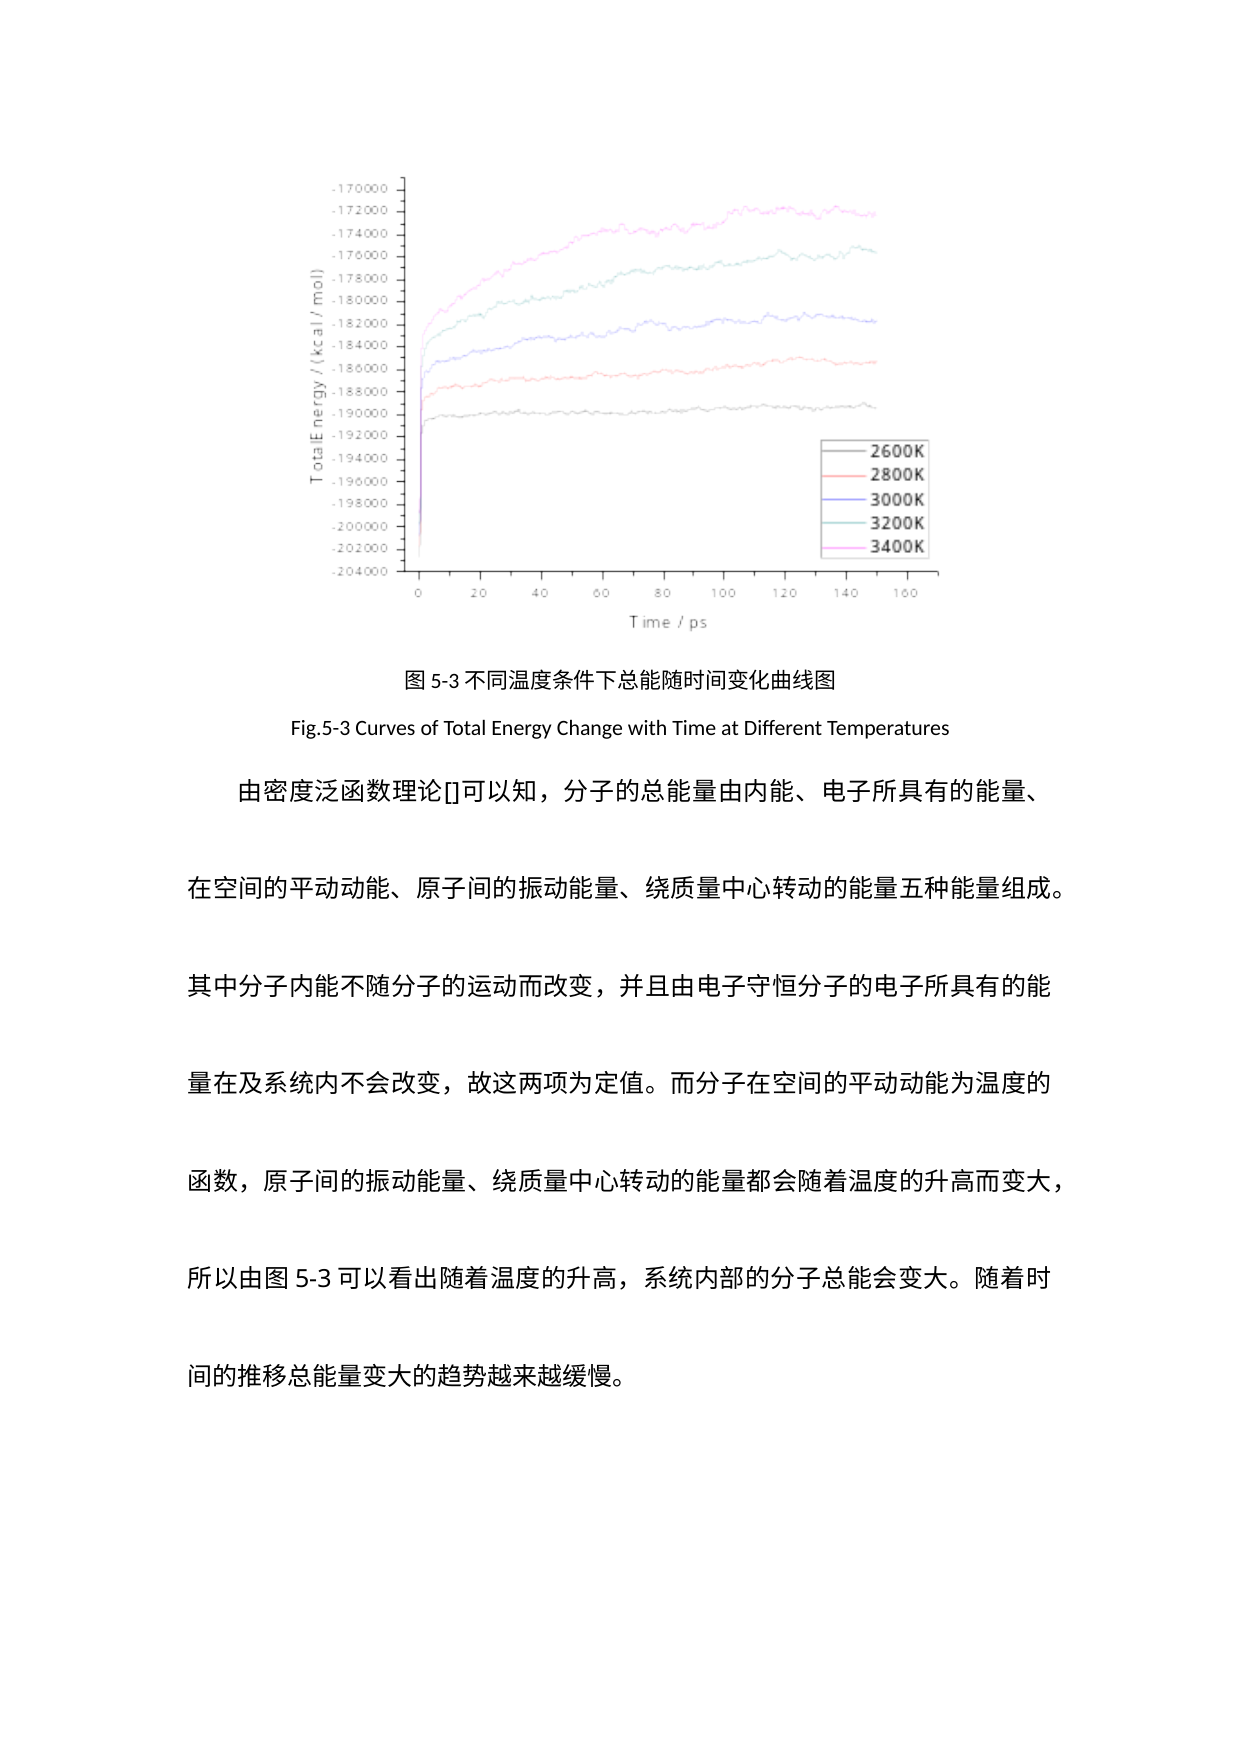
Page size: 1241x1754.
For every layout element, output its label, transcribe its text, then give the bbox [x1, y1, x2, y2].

text 图5-3 不同温度条件下总能随时间变化曲线图 [187, 663, 1053, 695]
text 由密度泛函数理论[]可以知，分子的总能量由内能、电子所具有的能量、在空间的平动动能、原子间的振动能量、绕质量中心转动的能量五种能量组成。其中分子内能不随分子的运动而改变，并且由电子守恒分子的电子所具有的能量在及系统内不会改变，故这两项为定值。而分子在空间的平动动能为温度的函数，原子间的振动能量、绕质量中心转动的能量都会随着温度的升高而变大，所以由图5-3可以看出随着温度的升高，系统内部的分子总能会变大。随着时间的推移总能量变大的趋势越来越缓慢。 [187, 757, 1053, 1407]
text Fig.5-3 Curves of Total Energy Change with Time at Different Temperatures [187, 711, 1053, 744]
